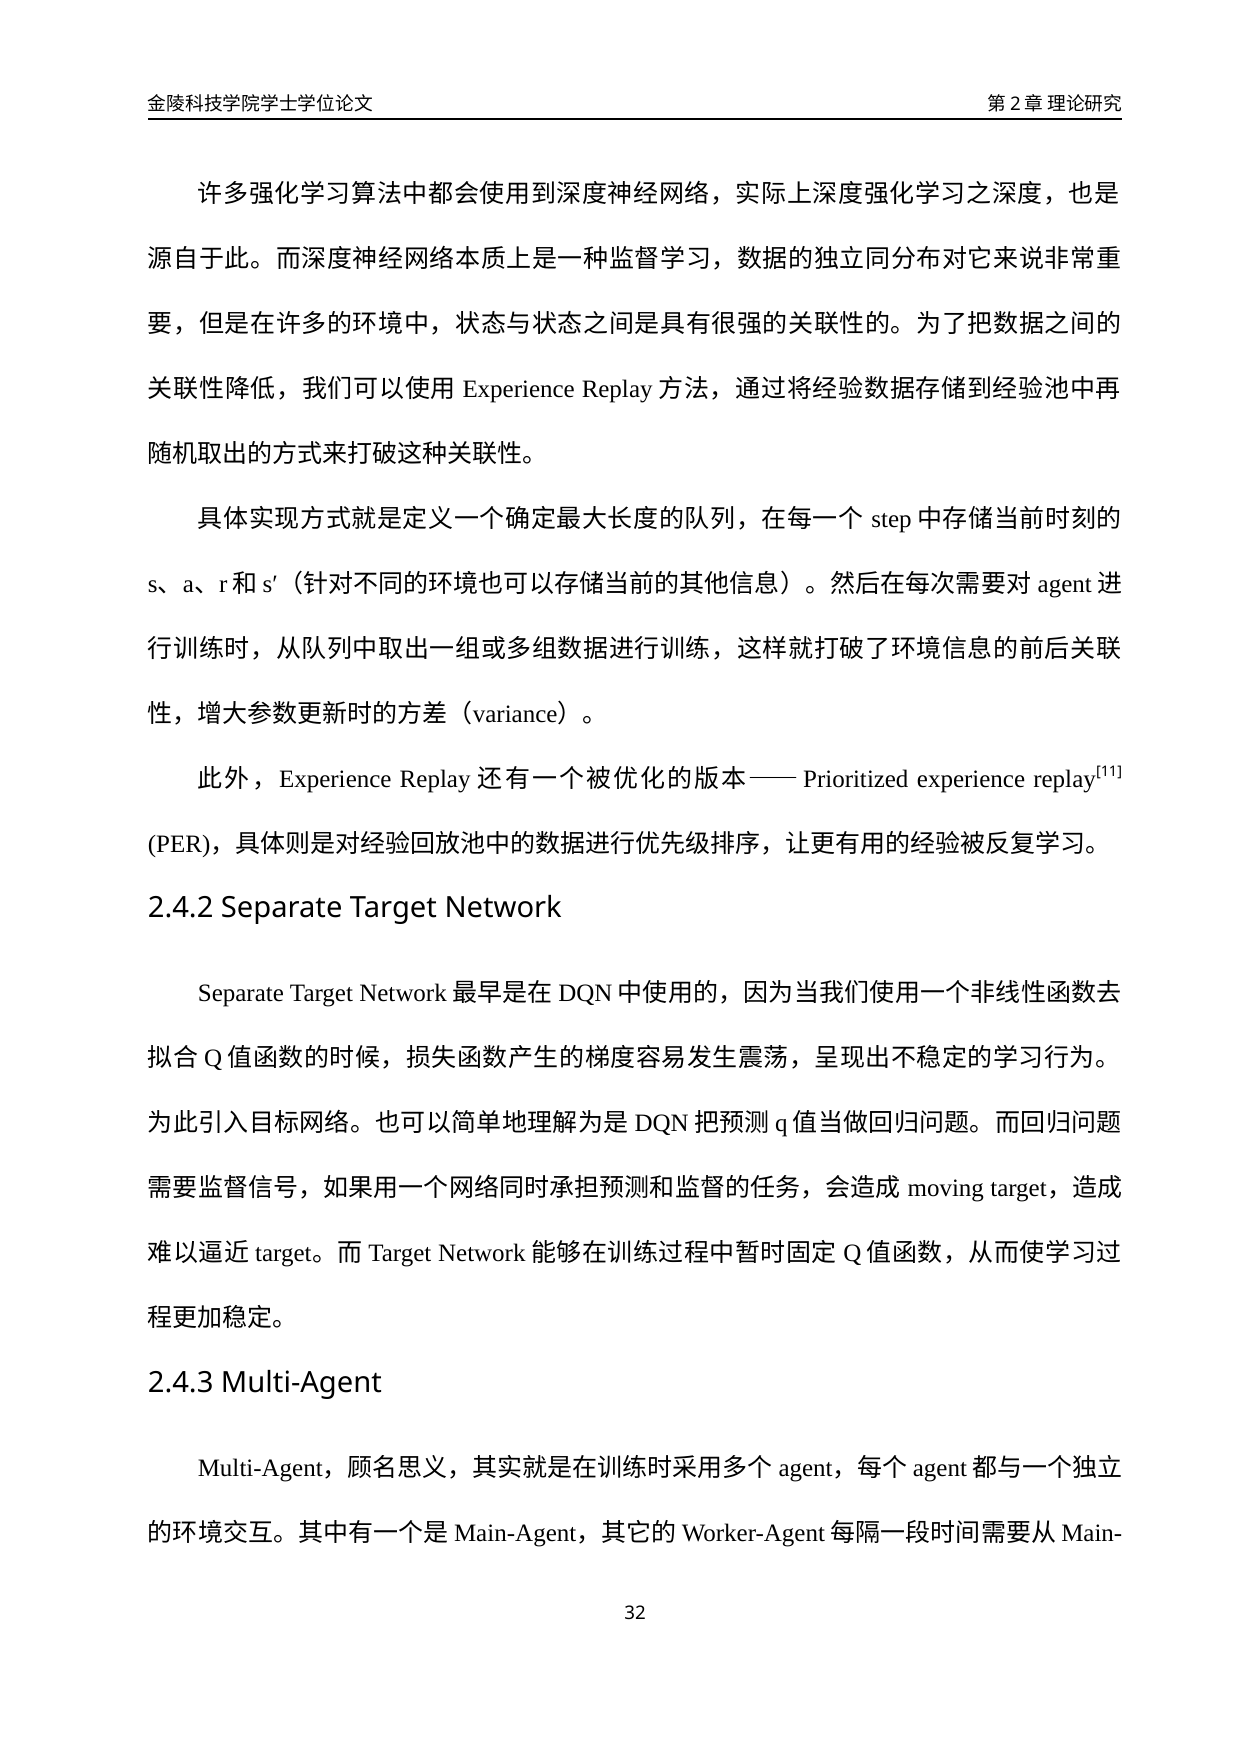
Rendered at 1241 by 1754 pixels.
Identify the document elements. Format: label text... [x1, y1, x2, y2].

subtitle 2.4.3 Multi-Agent [148, 1348, 1122, 1413]
subtitle 2.4.2 Separate Target Network [148, 874, 1122, 939]
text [148, 1433, 1122, 1563]
text 此外，Experience Replay还有一个被优化的版本——Prioritized experience replay[11](PER)，具体则是对经验回放池中的数据进行优先级排序，让更有用的经验被反复学习。 [148, 744, 1122, 874]
text 具体实现方式就是定义一个确定最大长度的队列，在每一个step中存储当前时刻的s、a、r和s′（针对不同的环境也可以存储当前的其他信息）。然后在每次需要对agent进行训练时，从队列中取出一组或多组数据进行训练，这样就打破了环境信息的前后关联性，增大参数更新时的方差（variance）。 [148, 484, 1122, 744]
text Separate Target Network最早是在DQN中使用的，因为当我们使用一个非线性函数去拟合Q值函数的时候，损失函数产生的梯度容易发生震荡，呈现出不稳定的学习行为。为此引入目标网络。也可以简单地理解为是DQN把预测q值当做回归问题。而回归问题需要监督信号，如果用一个网络同时承担预测和监督的任务，会造成moving target，造成难以逼近target。而Target Network能够在训练过程中暂时固定Q值函数，从而使学习过程更加稳定。 [148, 958, 1122, 1348]
text 许多强化学习算法中都会使用到深度神经网络，实际上深度强化学习之深度，也是源自于此。而深度神经网络本质上是一种监督学习，数据的独立同分布对它来说非常重要，但是在许多的环境中，状态与状态之间是具有很强的关联性的。为了把数据之间的关联性降低，我们可以使用Experience Replay方法，通过将经验数据存储到经验池中再随机取出的方式来打破这种关联性。 [148, 159, 1122, 484]
